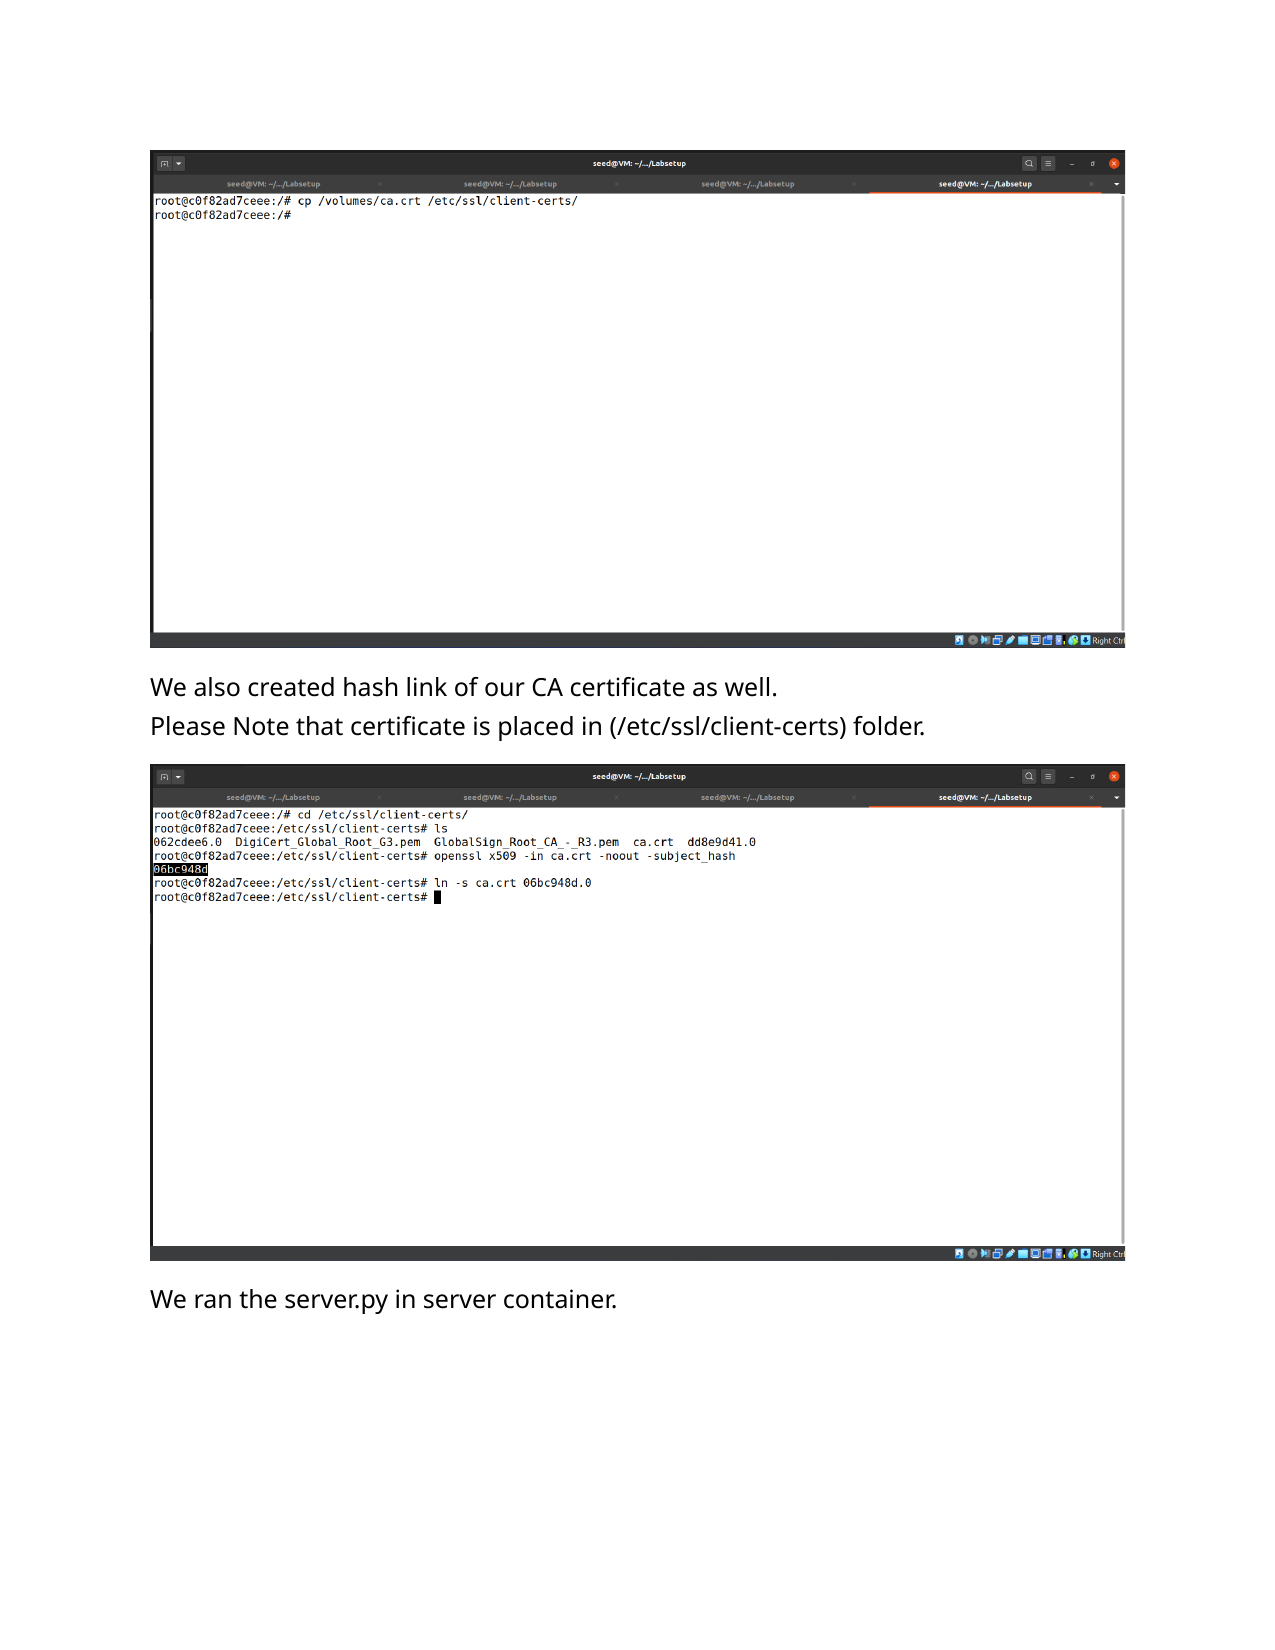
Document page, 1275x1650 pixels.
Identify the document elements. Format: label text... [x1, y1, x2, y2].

picture [150, 150, 1125, 648]
text We ran the server.py in server container. [150, 1282, 1125, 1316]
text We also created hash link of our CA certificate as well. Please Note that certificate is placed in (/etc/ssl/client-certs) folder. [150, 669, 1125, 743]
picture [150, 764, 1125, 1261]
